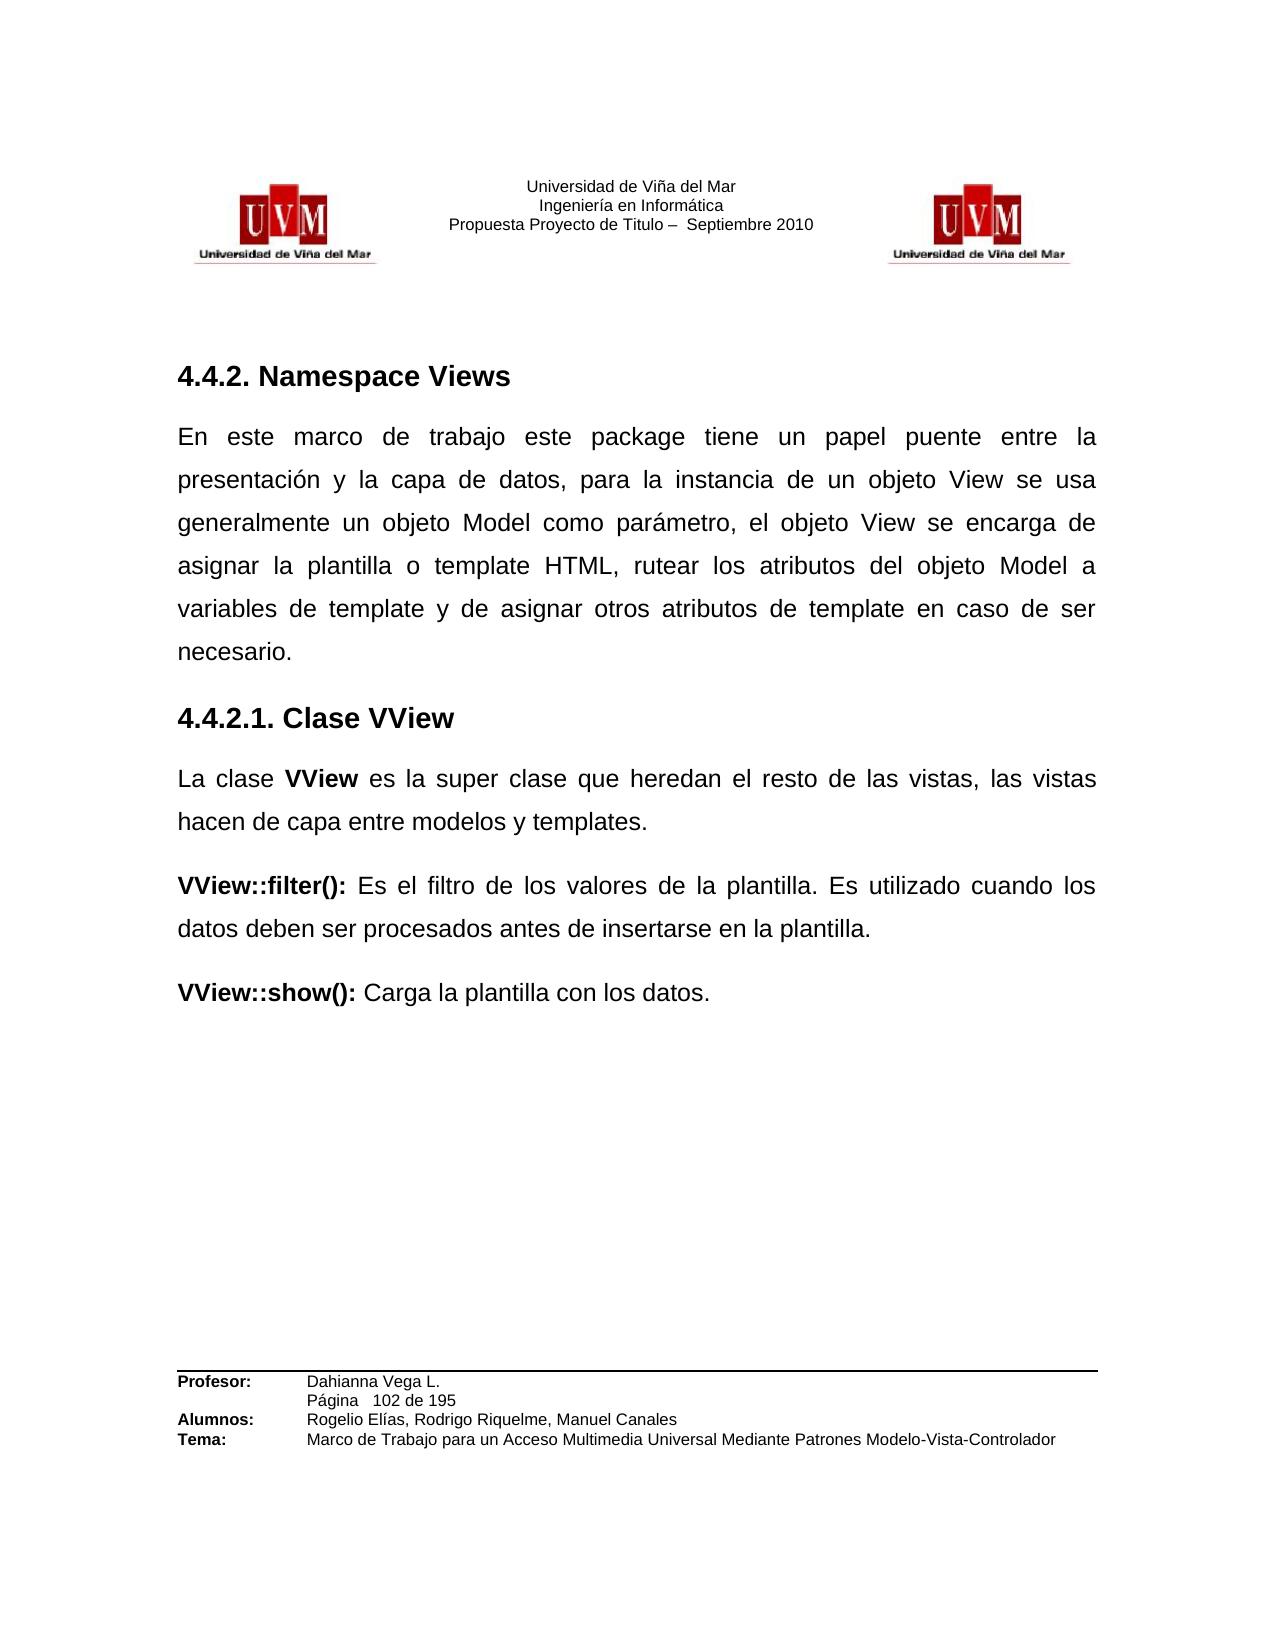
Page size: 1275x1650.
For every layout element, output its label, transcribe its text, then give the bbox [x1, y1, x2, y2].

picture [871, 176, 1084, 267]
subtitle 4.4.2.1. Clase VView [177, 701, 1098, 735]
text La clase VView es la super clase que heredan el resto de las vistas, las vistas hacen de capa entre modelos y templates. [177, 764, 1098, 836]
text VView::filter(): Es el filtro de los valores de la plantilla. Es utilizado cuando los datos deben ser procesados antes de insertarse en la plantilla. [177, 871, 1098, 943]
picture [177, 176, 390, 267]
subtitle 4.4.2. Namespace Views [177, 359, 1098, 392]
text VView::show(): Carga la plantilla con los datos. [177, 978, 1098, 1007]
text En este marco de trabajo este package tiene un papel puente entre la presentación y la capa de datos, para la instancia de un objeto View se usa generalmente un objeto Model como parámetro, el objeto View se encarga de asignar la plantilla o template HTML, rutear los atributos del objeto Model a variables de template y de asignar otros atributos de template en caso de ser necesario. [177, 422, 1098, 666]
